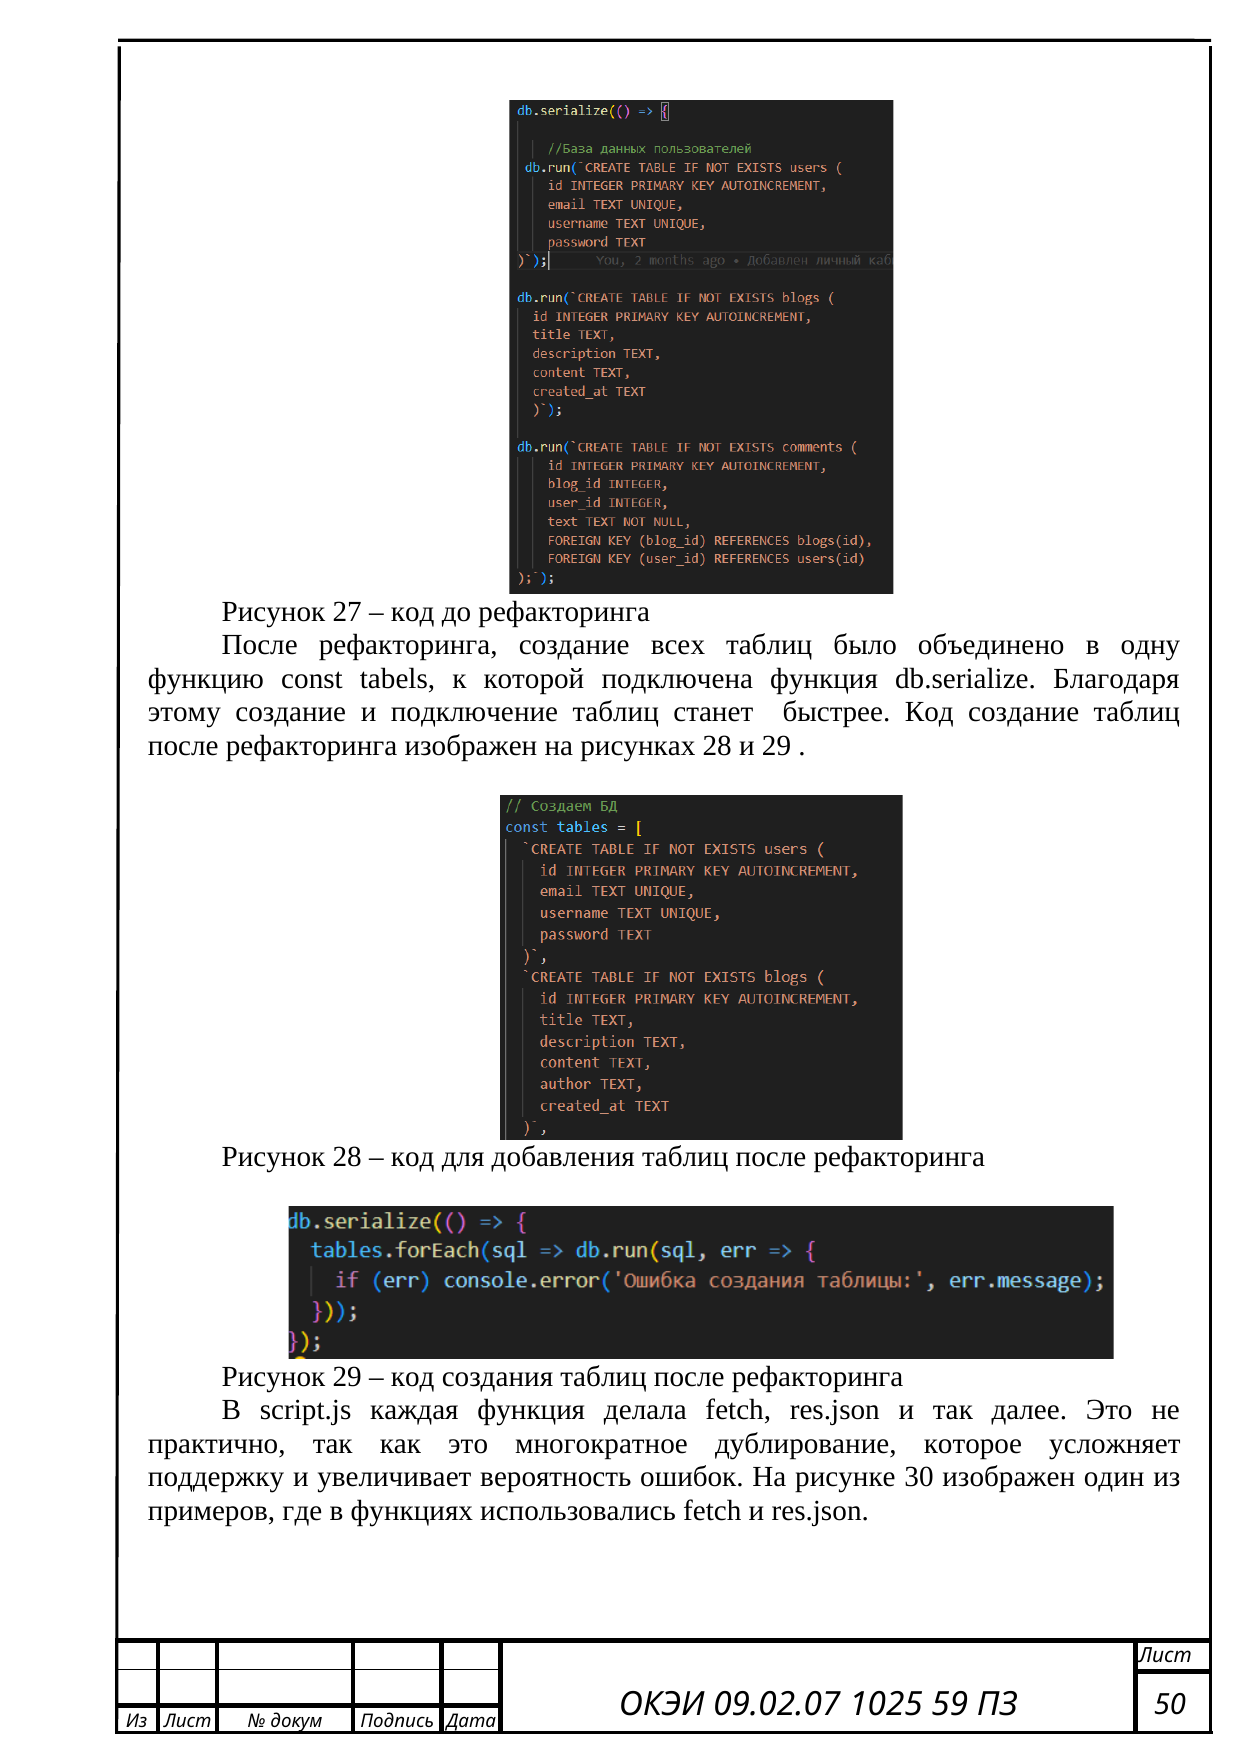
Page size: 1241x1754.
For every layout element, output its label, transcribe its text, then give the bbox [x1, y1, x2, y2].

picture [288, 1206, 1114, 1359]
text После рефакторинга, создание всех таблиц было объединено в одну функцию const tabels, к которой подключена функция db.serialize. Благодаря этому создание и подключение таблиц станет быстрее. Код создание таблиц после рефакторинга изображен на рисунках 28 и 29 . [148, 627, 1181, 761]
picture [500, 795, 903, 1140]
text Рисунок 29 – код создания таблиц после рефакторинга [148, 1359, 1181, 1392]
text Рисунок 27 – код до рефакторинга [148, 594, 1181, 627]
text В script.js каждая функция делала fetch, res.json и так далее. Это не практично, так как это многократное дублирование, которое усложняет поддержку и увеличивает вероятность ошибок. На рисунке 30 изображен один из примеров, где в функциях использовались fetch и res.json. [148, 1392, 1181, 1527]
picture [509, 100, 894, 594]
text Рисунок 28 – код для добавления таблиц после рефакторинга [148, 1139, 1181, 1173]
